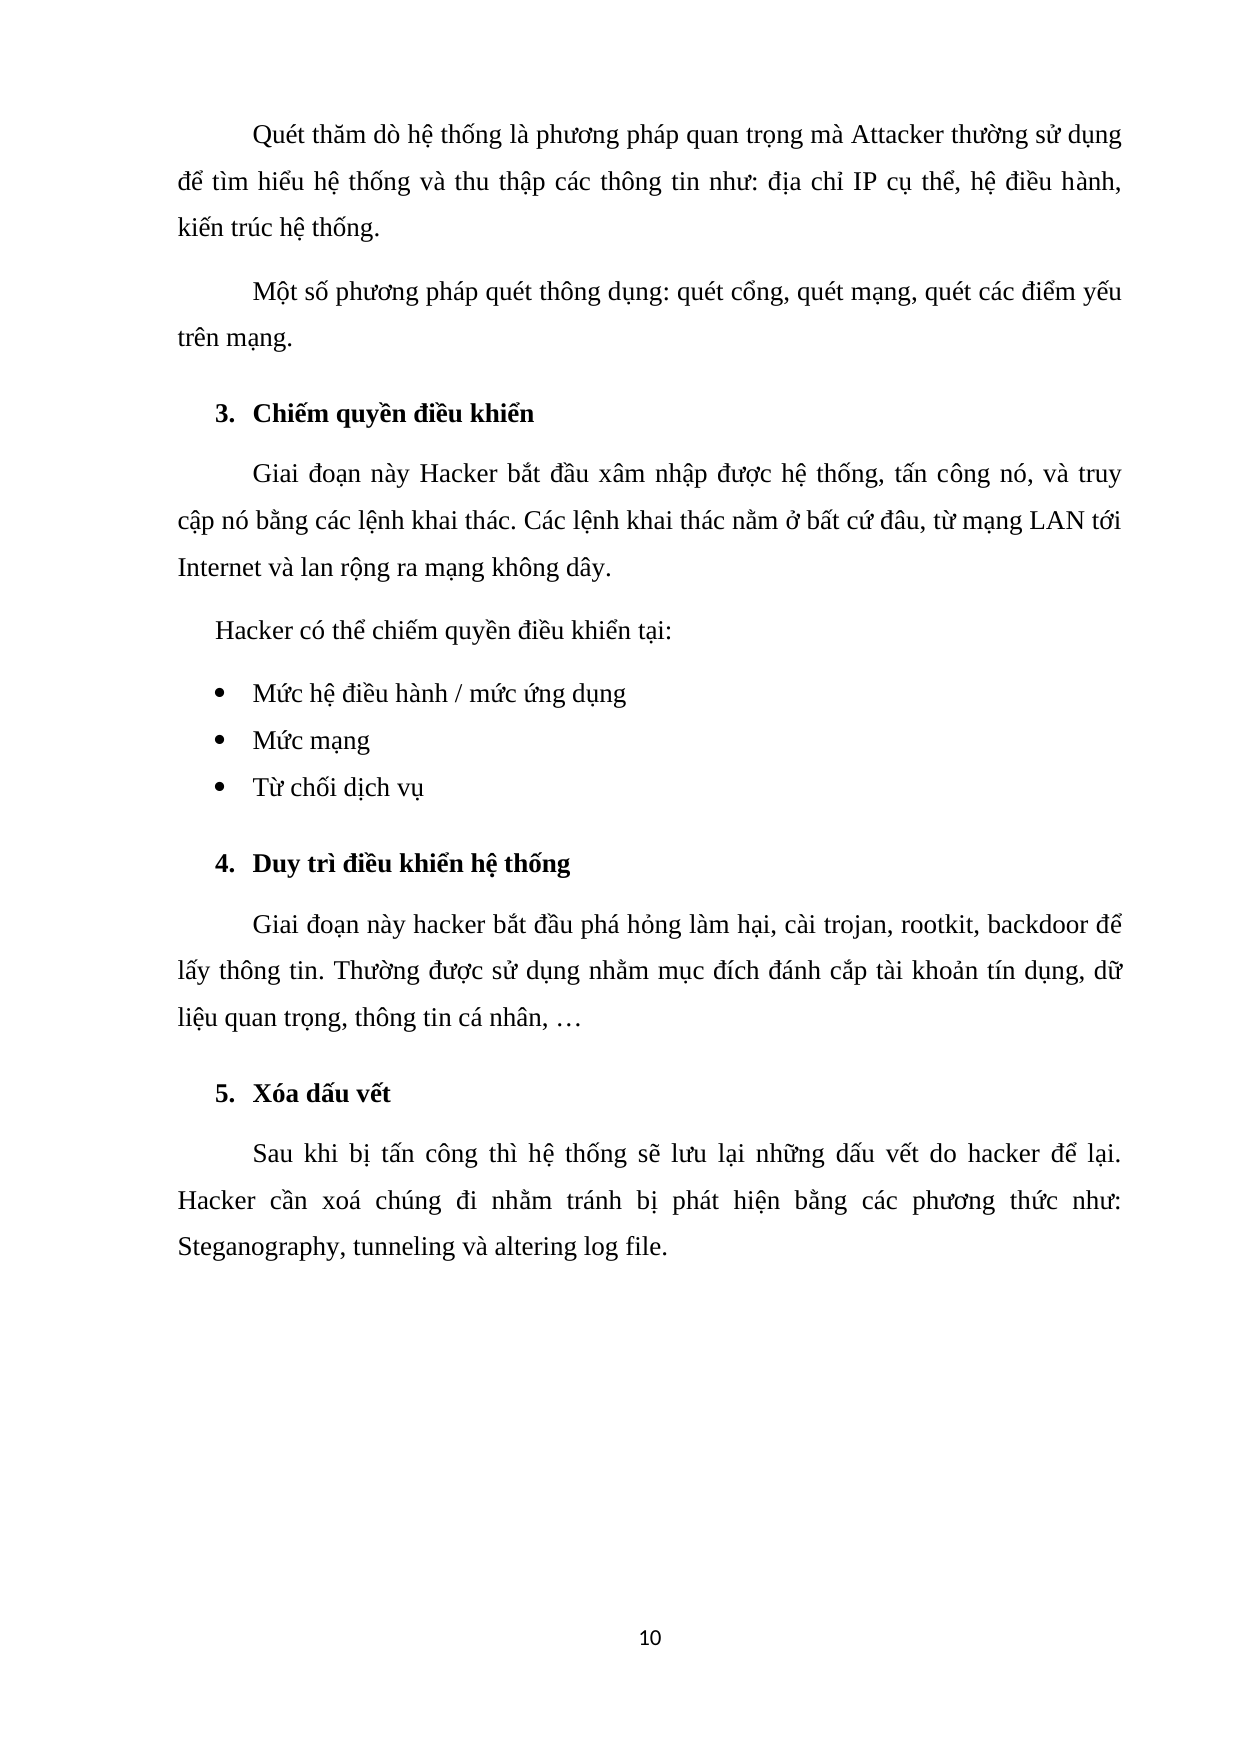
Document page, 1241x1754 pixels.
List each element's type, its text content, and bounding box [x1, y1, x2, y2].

text Một số phương pháp quét thông dụng: quét cổng, quét mạng, quét các điểm yếu trên mạng. [177, 275, 1122, 353]
list Từ chối dịch vụ [215, 771, 1122, 803]
text Giai đoạn này Hacker bắt đầu xâm nhập được hệ thống, tấn công nó, và truy cập nó bằng các lệnh khai thác. Các lệnh khai thác nằm ở bất cứ đâu, từ mạng LAN tới Internet và lan rộng ra mạng không dây. [177, 458, 1122, 582]
list Mức mạng [215, 724, 1122, 756]
text Hacker có thể chiếm quyền điều khiển tại: [177, 614, 1122, 645]
subtitle Chiếm quyền điều khiển [215, 397, 1122, 428]
text Giai đoạn này hacker bắt đầu phá hỏng làm hại, cài trojan, rootkit, backdoor để lấy thông tin. Thường được sử dụng nhằm mục đích đánh cắp tài khoản tín dụng, dữ liệu quan trọng, thông tin cá nhân, … [177, 908, 1122, 1032]
subtitle Duy trì điều khiển hệ thống [215, 847, 1122, 878]
text Quét thăm dò hệ thống là phương pháp quan trọng mà Attacker thường sử dụng để tìm hiểu hệ thống và thu thập các thông tin như: địa chỉ IP cụ thể, hệ điều hành, kiến trúc hệ thống. [177, 118, 1122, 243]
subtitle Xóa dấu vết [215, 1077, 1122, 1108]
text Sau khi bị tấn công thì hệ thống sẽ lưu lại những dấu vết do hacker để lại. Hacker cần xoá chúng đi nhằm tránh bị phát hiện bằng các phương thức như: Steganography, tunneling và altering log file. [177, 1137, 1122, 1262]
list Mức hệ điều hành / mức ứng dụng [215, 678, 1122, 709]
